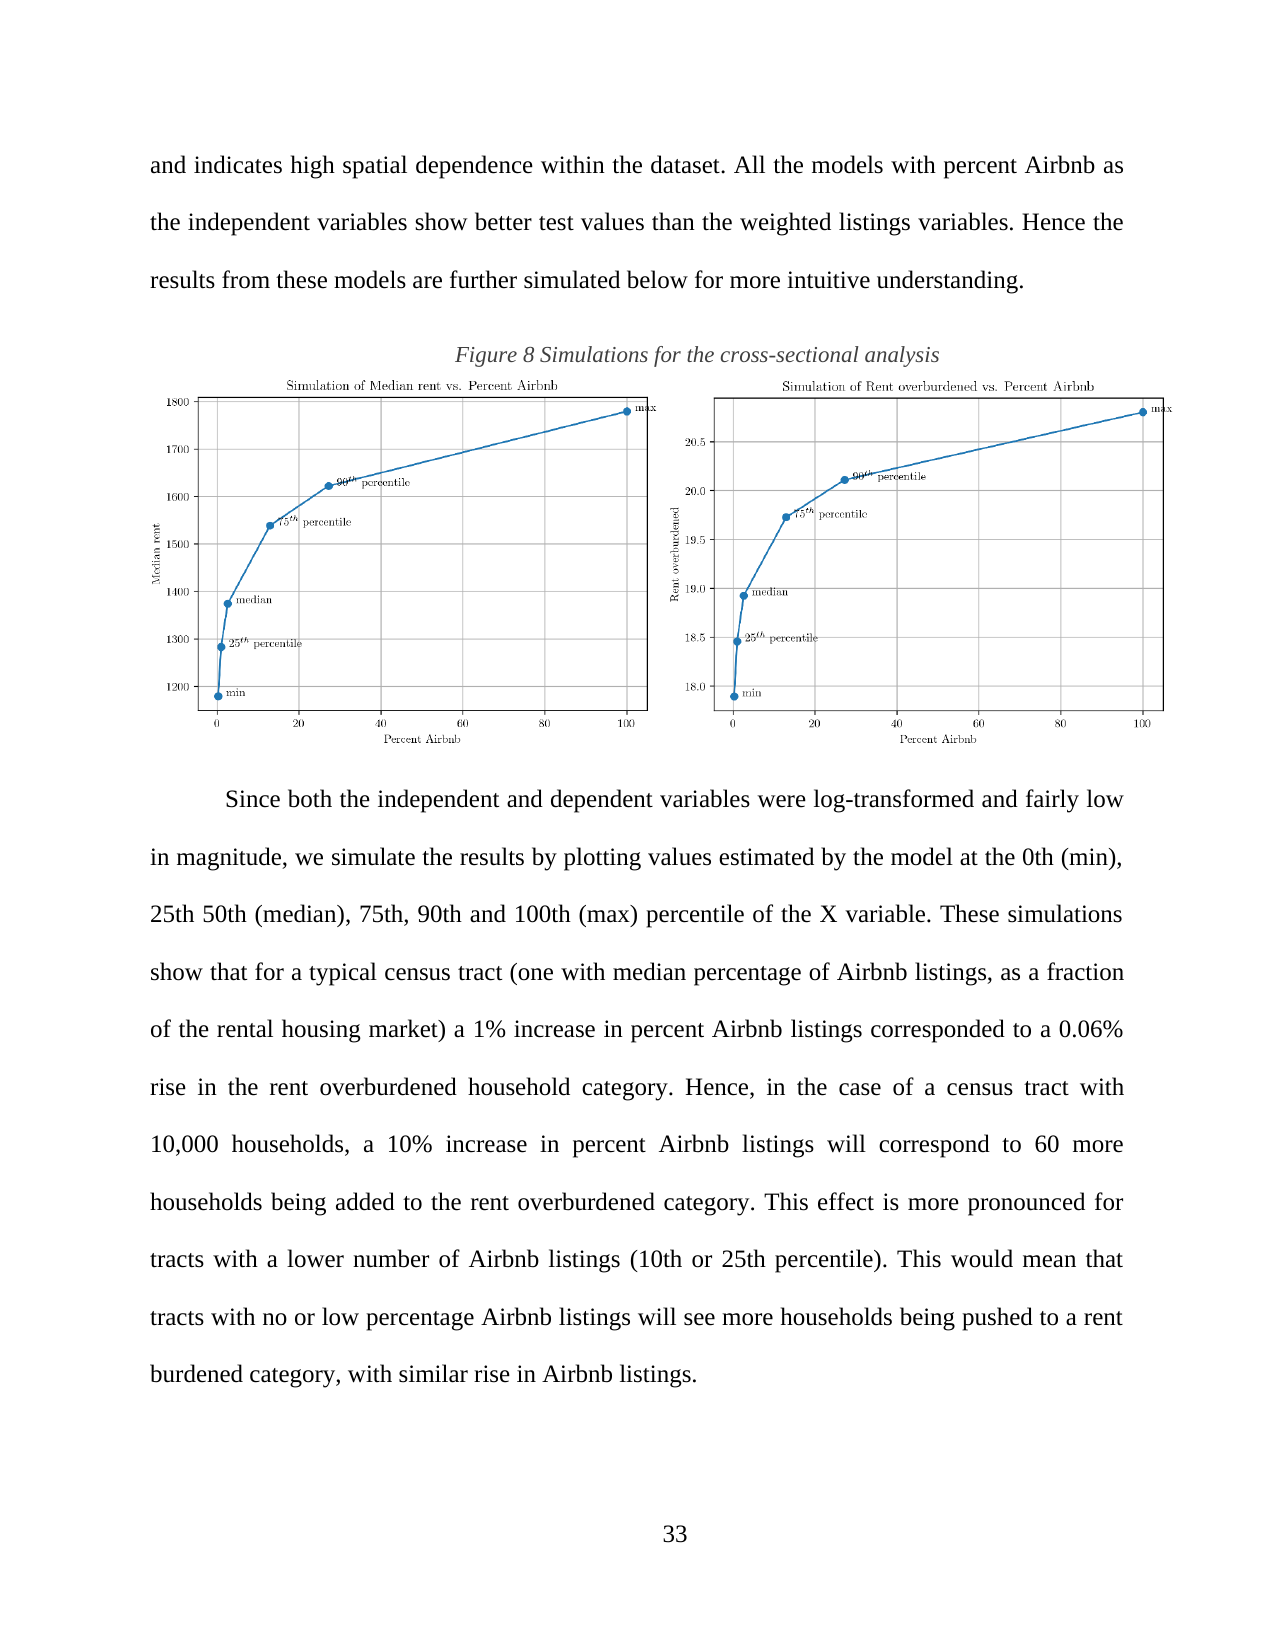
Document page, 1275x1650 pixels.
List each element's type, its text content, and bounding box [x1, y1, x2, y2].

picture [667, 376, 1174, 745]
text Since both the independent and dependent variables were log-transformed and fairly low in magnitude, we simulate the results by plotting values estimated by the model at the 0th (min), 25th 50th (median), 75th, 90th and 100th (max) percentile of the X variable. These simulations show that for a typical census tract (one with median percentage of Airbnb listings, as a fraction of the rental housing market) a 1% increase in percent Airbnb listings corresponded to a 0.06% rise in the rent overburdened household category. Hence, in the case of a census tract with 10,000 households, a 10% increase in percent Airbnb listings will correspond to 60 more households being added to the rent overburdened category. This effect is more pronounced for tracts with a lower number of Airbnb listings (10th or 25th percentile). This would mean that tracts with no or low percentage Airbnb listings will see more households being pushed to a rent burdened category, with similar rise in Airbnb listings. [150, 784, 1125, 1388]
picture [148, 377, 661, 745]
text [150, 150, 1125, 294]
